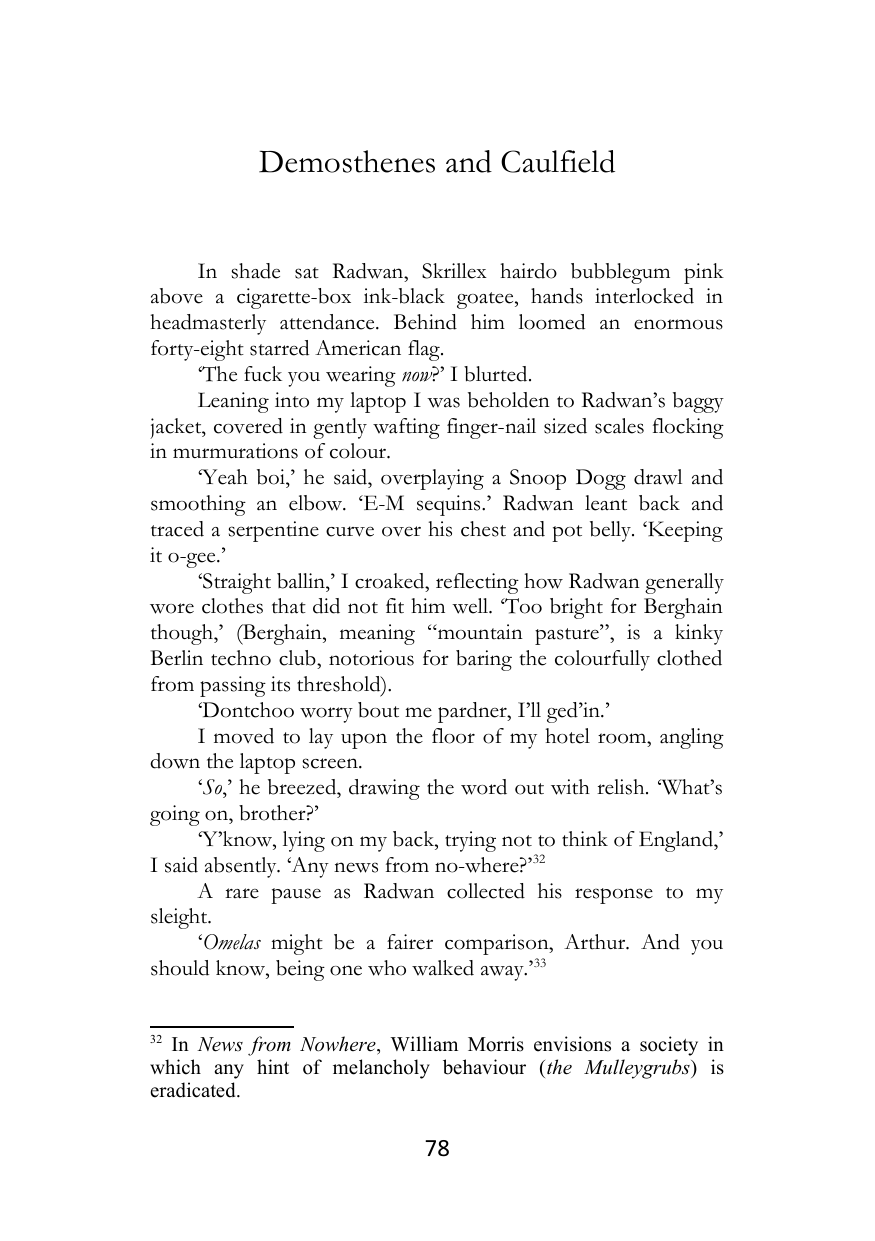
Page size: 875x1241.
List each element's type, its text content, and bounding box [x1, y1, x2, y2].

text ‘So,’ he breezed, drawing the word out with relish. ‘What’s going on, brother?’ [150, 775, 724, 827]
text ‘Dontchoo worry bout me pardner, I’ll ged’in.’ [150, 697, 724, 723]
text Demosthenes and Caulfield [150, 143, 724, 181]
text I moved to lay upon the floor of my hotel room, angling down the laptop screen. [150, 723, 724, 775]
text ‘Y’know, lying on my back, trying not to think of England,’ I said absently. ‘Any news from no-where?’ [150, 827, 724, 878]
text ‘Yeah boi,’ he said, overplaying a Snoop Dogg drawl and smoothing an elbow. ‘E-M sequins.’ Radwan leant back and traced a serpentine curve over his chest and pot belly. ‘Keeping it o-gee.’ [150, 465, 724, 568]
text A rare pause as Radwan collected his response to my sleight. [150, 878, 724, 930]
text ‘Straight ballin,’ I croaked, reflecting how Radwan generally wore clothes that did not fit him well. ‘Too bright for Berghain though,’ (Berghain, meaning “mountain pasture”, is a kinky Berlin techno club, notorious for baring the colourfully clothed from passing its threshold). [150, 568, 724, 697]
text Leaning into my laptop I was beholden to Radwan’s baggy jacket, covered in gently wafting finger-nail sized scales flocking in murmurations of colour. [150, 387, 724, 465]
text ‘The fuck you wearing now?’ I blurted. [150, 362, 724, 387]
text ‘Omelas might be a fairer comparison, Arthur. And you should know, being one who walked away.’ [150, 930, 724, 982]
text In shade sat Radwan, Skrillex hairdo bubblegum pink above a cigarette-box ink-black goatee, hands interlocked in headmasterly attendance. Behind him loomed an enormous forty-eight starred American flag. [150, 258, 724, 362]
